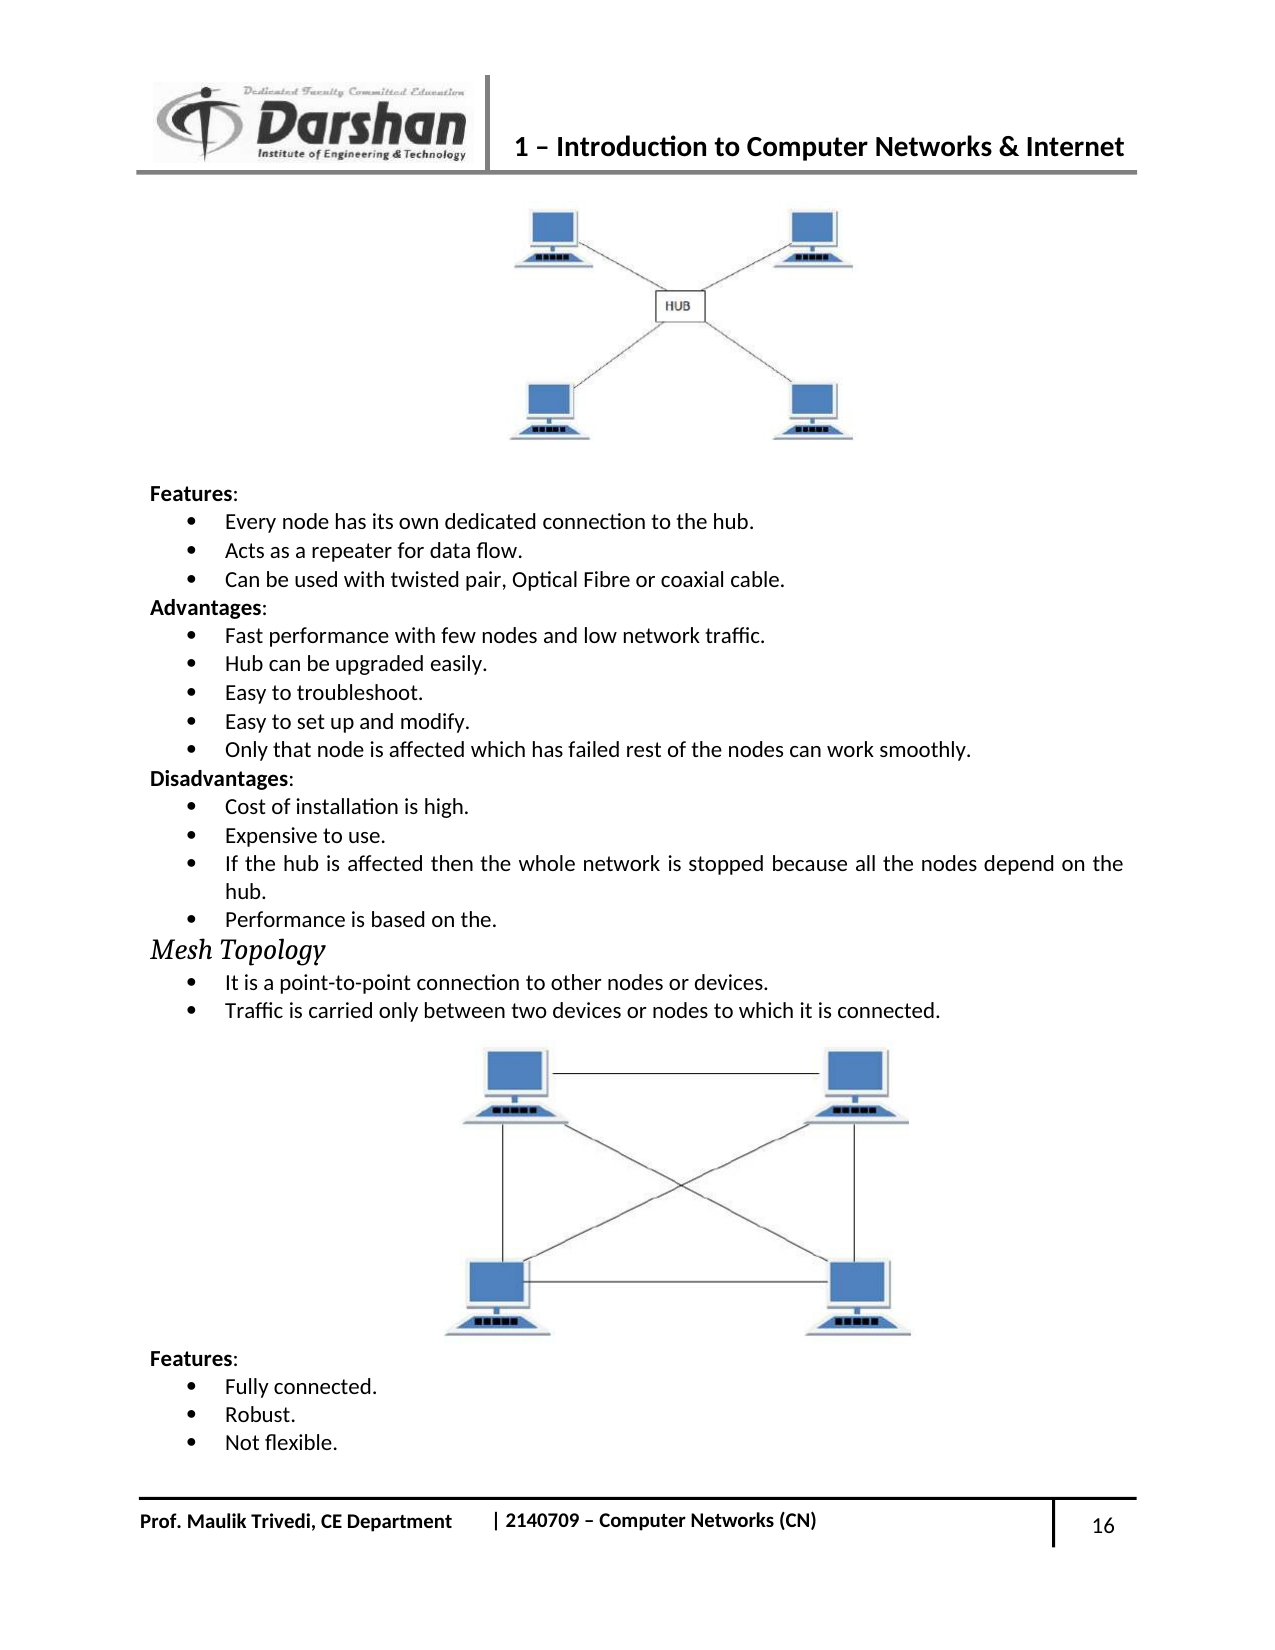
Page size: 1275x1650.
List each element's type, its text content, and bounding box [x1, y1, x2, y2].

list Fast performance with few nodes and low network traffic. [187, 621, 1206, 649]
picture [506, 201, 859, 442]
subtitle Mesh Topology [150, 933, 1206, 967]
list Not flexible. [187, 1428, 1206, 1456]
subtitle Advantages: [150, 593, 1206, 621]
list Robust. [187, 1400, 1206, 1428]
list It is a point-to-point connection to other nodes or devices. [187, 967, 1206, 996]
list If the hub is affected then the whole network is stopped because all the nodes depend on the hub. [187, 849, 1125, 905]
picture [153, 82, 474, 163]
list Performance is based on the. [187, 905, 1206, 933]
picture [443, 1040, 917, 1344]
list Easy to troubleshoot. [187, 677, 1206, 706]
list Traffic is carried only between two devices or nodes to which it is connected. [187, 996, 1206, 1025]
list Can be used with twisted pair, Optical Fibre or coaxial cable. [187, 564, 1206, 593]
list Only that node is affected which has failed rest of the nodes can work smoothly. [187, 736, 1206, 764]
list Easy to set up and modify. [187, 706, 1206, 736]
list Cost of installation is high. [187, 792, 1206, 820]
list Hub can be upgraded easily. [187, 649, 1206, 677]
subtitle Features: [150, 479, 1206, 507]
list Every node has its own dedicated connection to the hub. [187, 507, 1206, 535]
list Fully connected. [187, 1372, 1206, 1400]
subtitle Disadvantages: [150, 764, 1206, 792]
list Acts as a repeater for data flow. [187, 535, 1206, 564]
list Expensive to use. [187, 820, 1206, 849]
